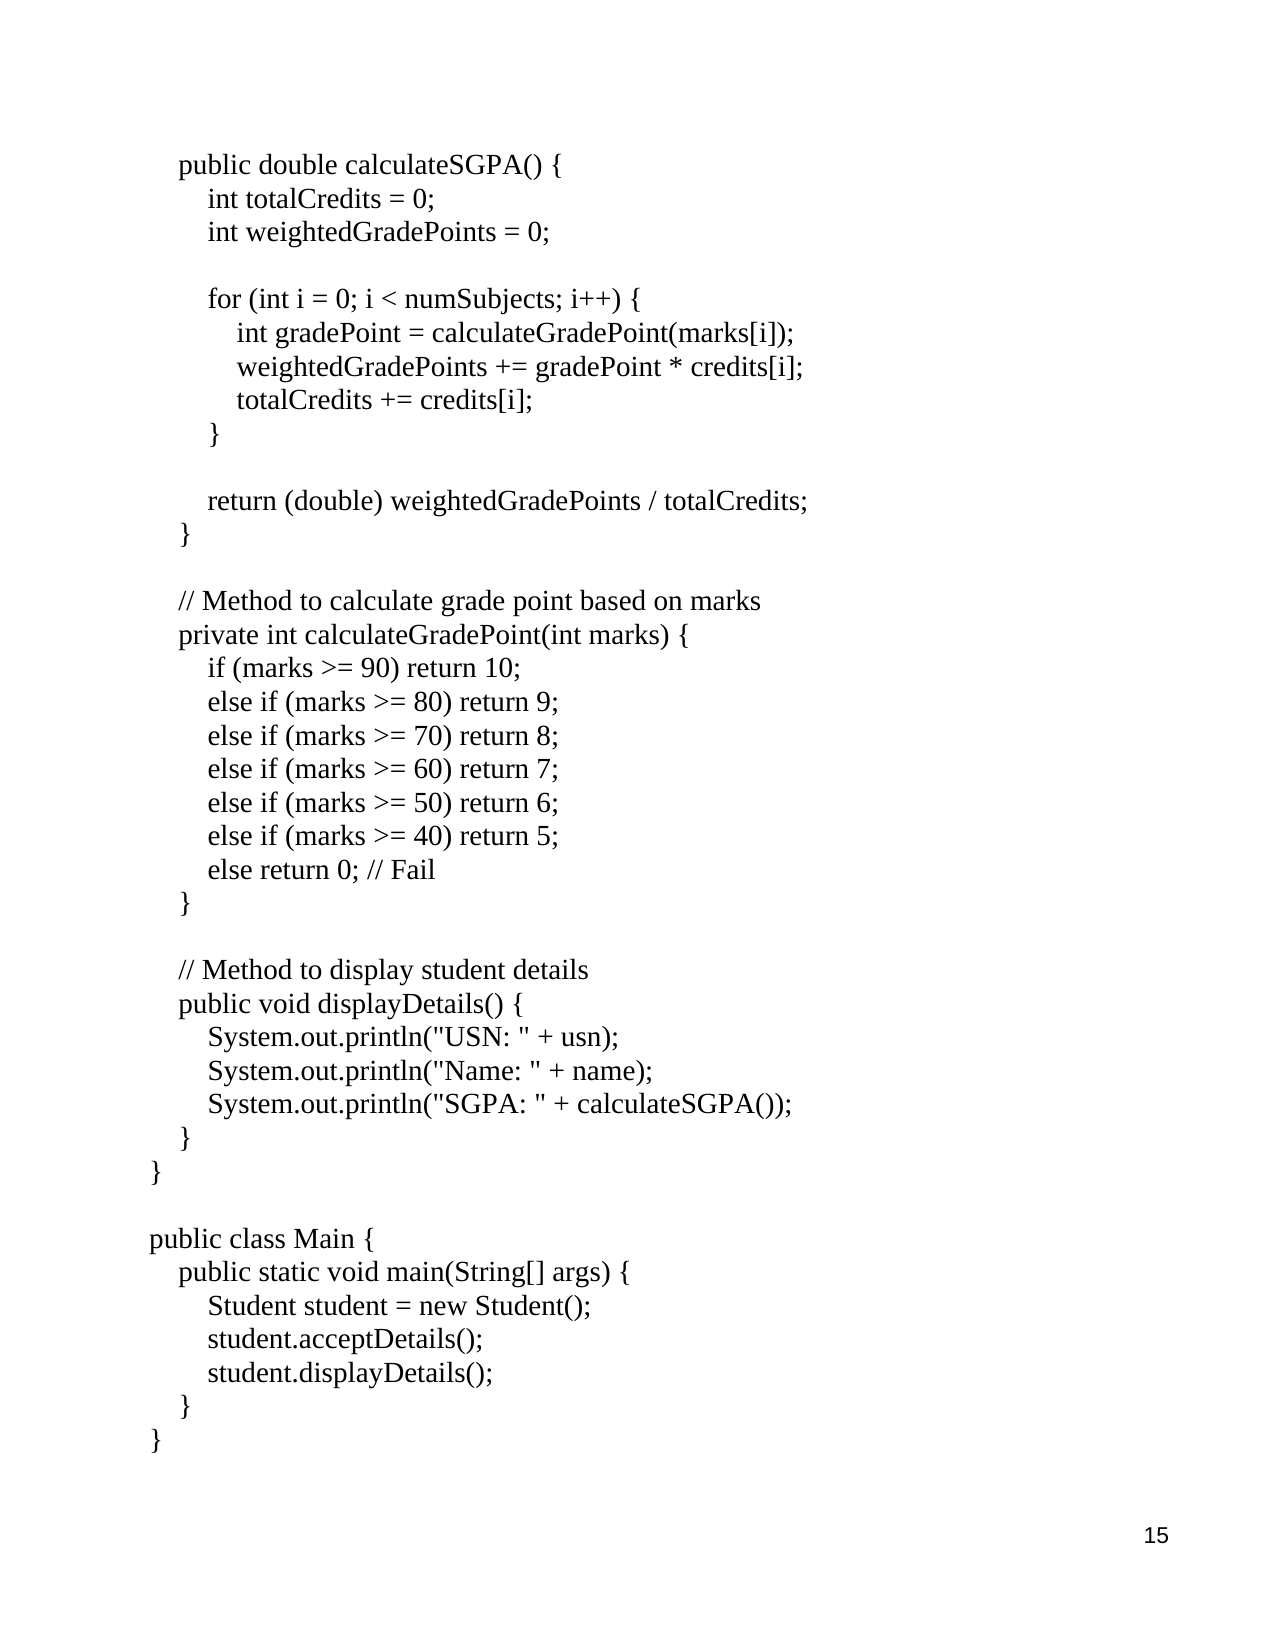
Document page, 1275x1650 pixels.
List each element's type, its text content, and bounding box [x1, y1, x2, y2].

text } [149, 516, 1169, 550]
text else if (marks >= 70) return 8; [149, 718, 1169, 751]
text System.out.println("USN: " + usn); [149, 1019, 1169, 1053]
text // Method to calculate grade point based on marks [149, 583, 1169, 617]
text return (double) weightedGradePoints / totalCredits; [149, 483, 1169, 516]
text int weightedGradePoints = 0; [149, 214, 1169, 248]
text } [149, 1388, 1169, 1422]
text public static void main(String[] args) { [149, 1254, 1169, 1288]
text } [149, 1120, 1169, 1154]
text int totalCredits = 0; [149, 181, 1169, 214]
text System.out.println("Name: " + name); [149, 1053, 1169, 1087]
text for (int i = 0; i < numSubjects; i++) { [149, 282, 1169, 315]
text student.acceptDetails(); [149, 1321, 1169, 1355]
text else return 0; // Fail [149, 852, 1169, 885]
text public void displayDetails() { [149, 986, 1169, 1019]
text else if (marks >= 80) return 9; [149, 684, 1169, 718]
text private int calculateGradePoint(int marks) { [149, 617, 1169, 651]
text totalCredits += credits[i]; [149, 382, 1169, 416]
text // Method to display student details [149, 952, 1169, 986]
text weightedGradePoints += gradePoint * credits[i]; [149, 349, 1169, 382]
text if (marks >= 90) return 10; [149, 651, 1169, 684]
text Student student = new Student(); [149, 1288, 1169, 1321]
text int gradePoint = calculateGradePoint(marks[i]); [149, 315, 1169, 349]
text else if (marks >= 40) return 5; [149, 818, 1169, 852]
text System.out.println("SGPA: " + calculateSGPA()); [149, 1087, 1169, 1120]
text else if (marks >= 50) return 6; [149, 785, 1169, 818]
text else if (marks >= 60) return 7; [149, 751, 1169, 785]
text } [149, 1422, 1169, 1456]
text } [149, 416, 1169, 449]
text student.displayDetails(); [149, 1355, 1169, 1388]
text public class Main { [149, 1221, 1169, 1254]
text } [149, 1154, 1169, 1187]
text } [149, 885, 1169, 919]
text public double calculateSGPA() { [149, 147, 1169, 181]
